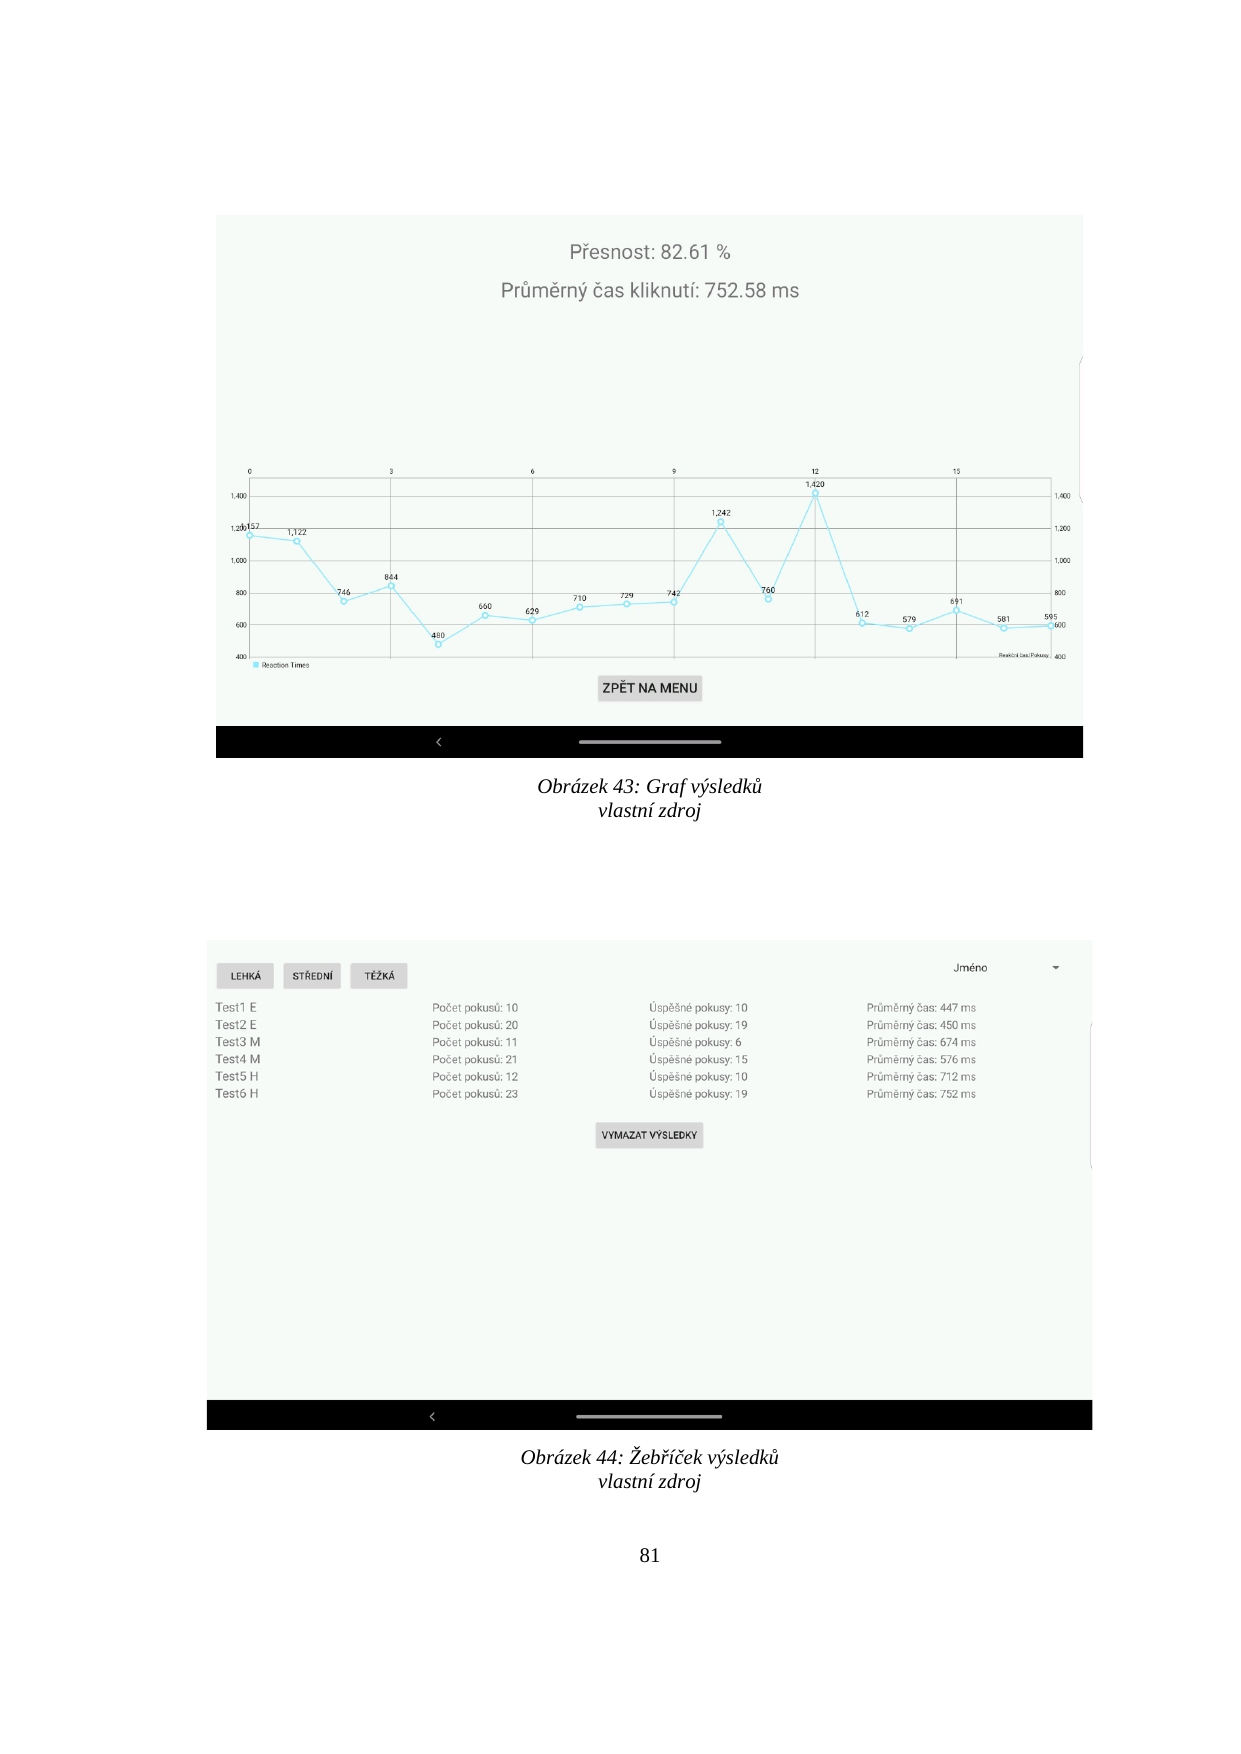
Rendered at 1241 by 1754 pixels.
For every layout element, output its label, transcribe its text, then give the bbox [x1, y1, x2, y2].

text Obrázek 44: Žebříček výsledků [207, 1445, 1092, 1469]
text Obrázek 43: Graf výsledků [207, 774, 1092, 798]
picture [216, 215, 1084, 758]
text vlastní zdroj [207, 1469, 1092, 1493]
picture [206, 940, 1093, 1430]
text vlastní zdroj [207, 798, 1092, 822]
